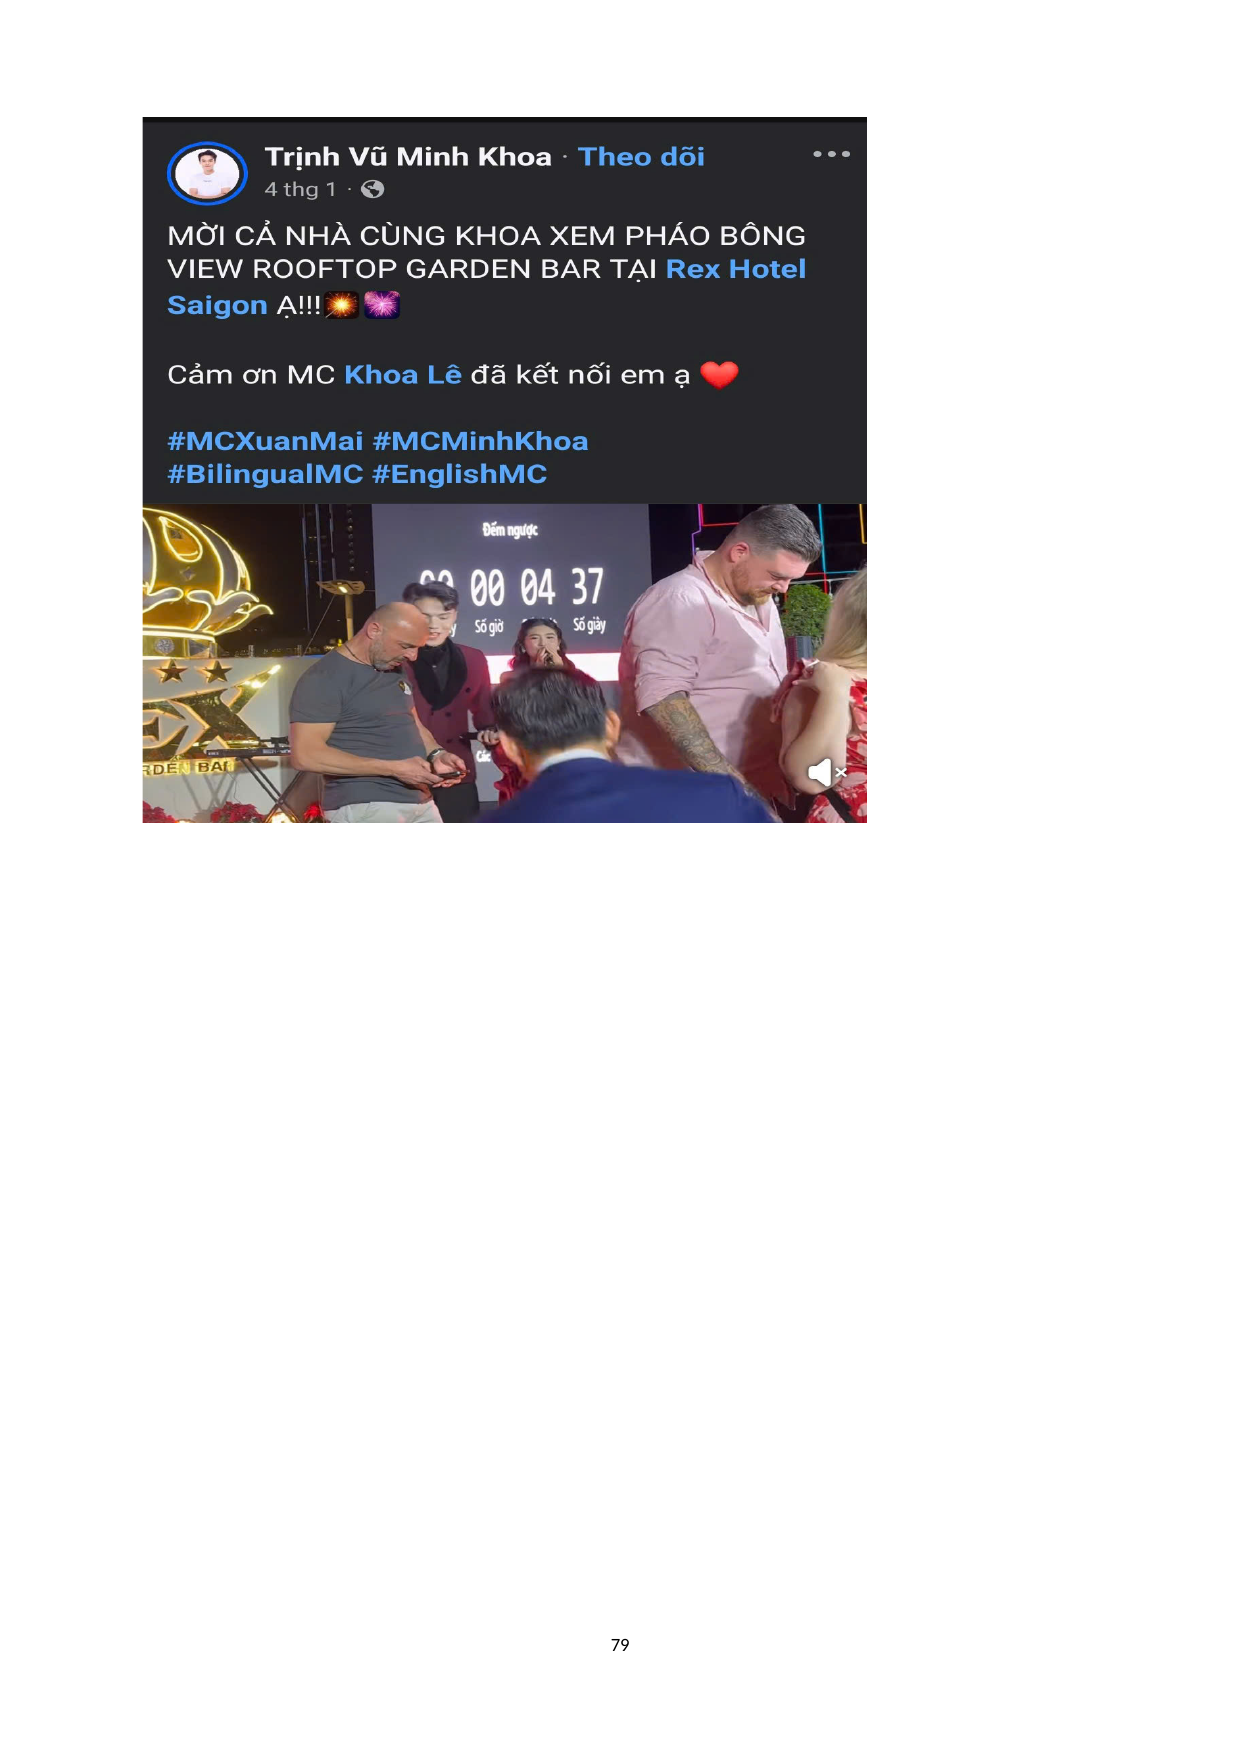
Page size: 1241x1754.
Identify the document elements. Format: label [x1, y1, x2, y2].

picture [142, 117, 868, 823]
